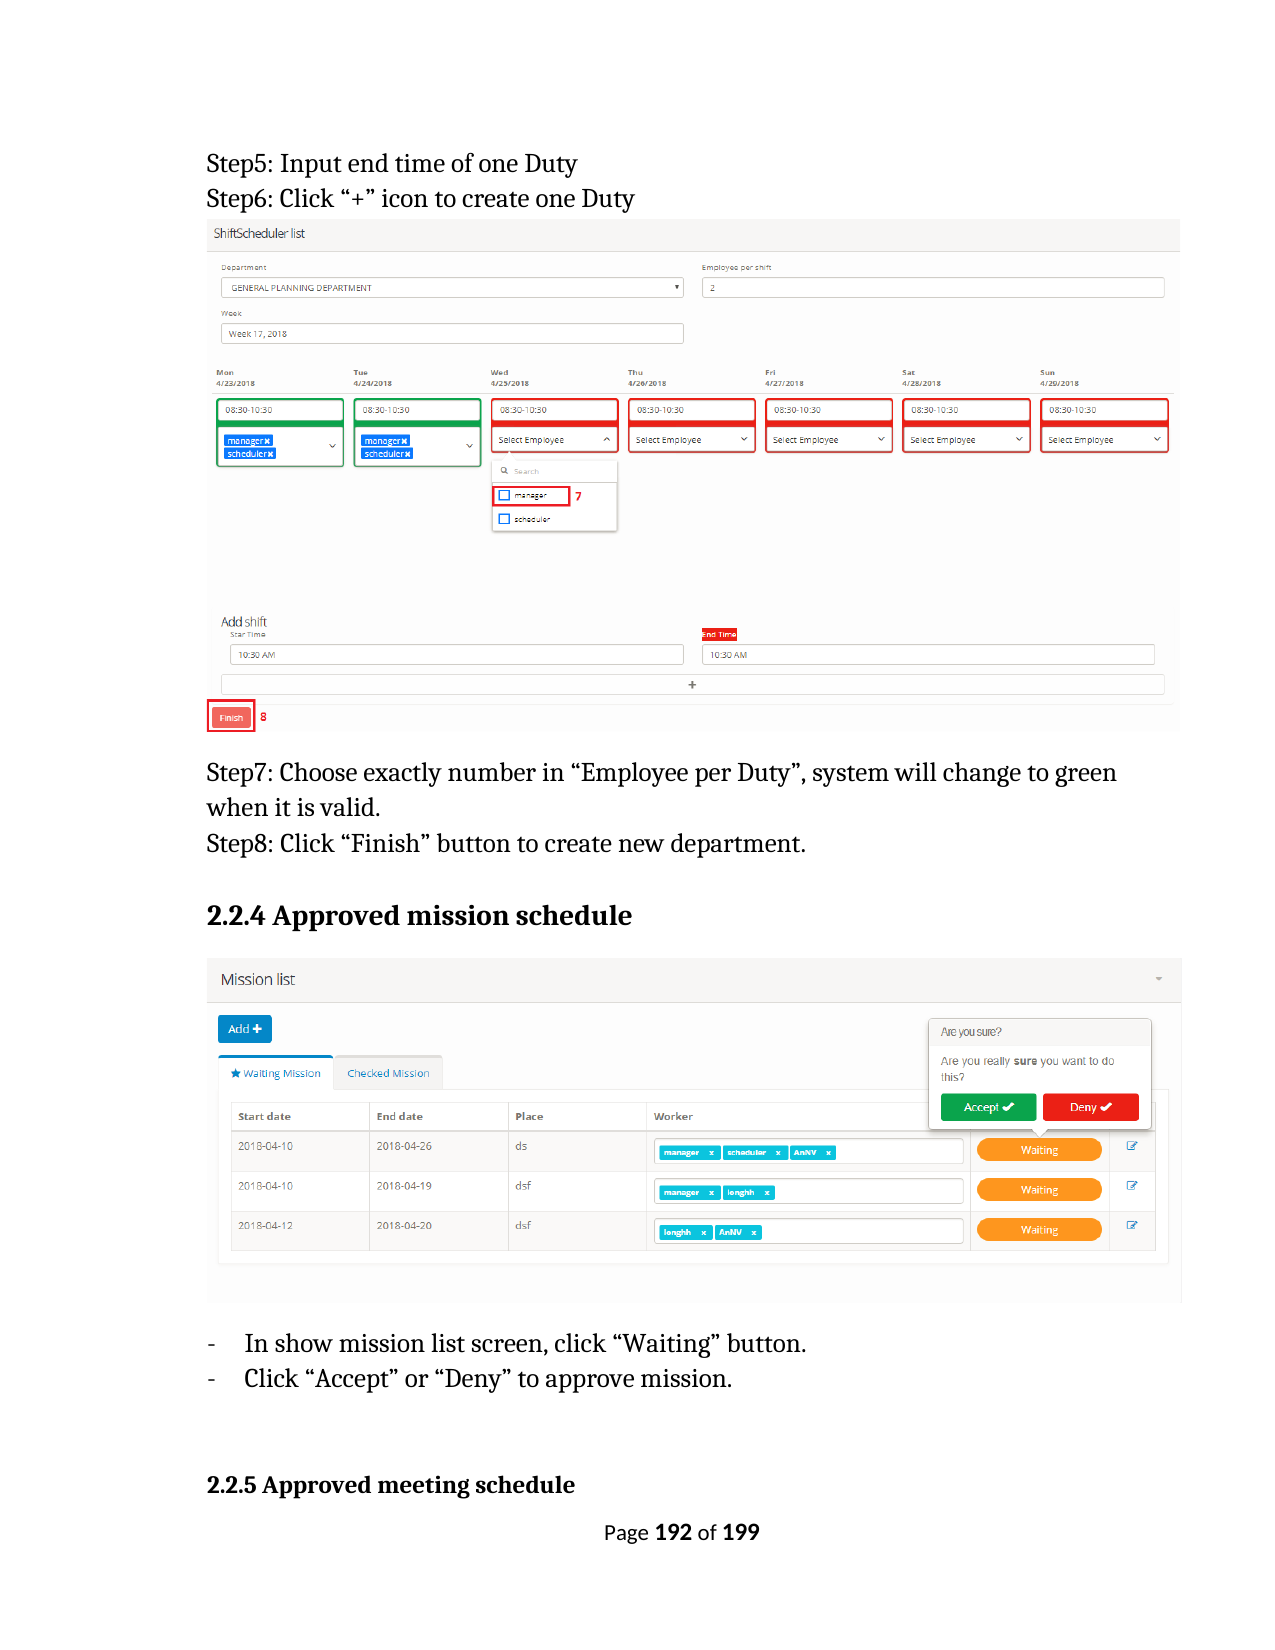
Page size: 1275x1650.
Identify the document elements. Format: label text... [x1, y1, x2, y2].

text Step8: Click “Finish” button to create new department. [207, 828, 1157, 859]
text Step5: Input end time of one Duty [207, 148, 1157, 179]
text Step7: Choose exactly number in “Employee per Duty”, system will change to green when it is valid. [207, 757, 1157, 823]
list Click “Accept” or “Deny” to approve mission. [207, 1363, 1157, 1394]
text Step6: Click “+” icon to create one Duty [207, 183, 1157, 214]
picture [206, 958, 1182, 1303]
text 2.2.5 Approved meeting schedule [207, 1471, 1157, 1499]
picture [206, 219, 1181, 732]
text 2.2.4 Approved mission schedule [207, 899, 1157, 933]
list In show mission list screen, click “Waiting” button. [207, 1328, 1157, 1359]
